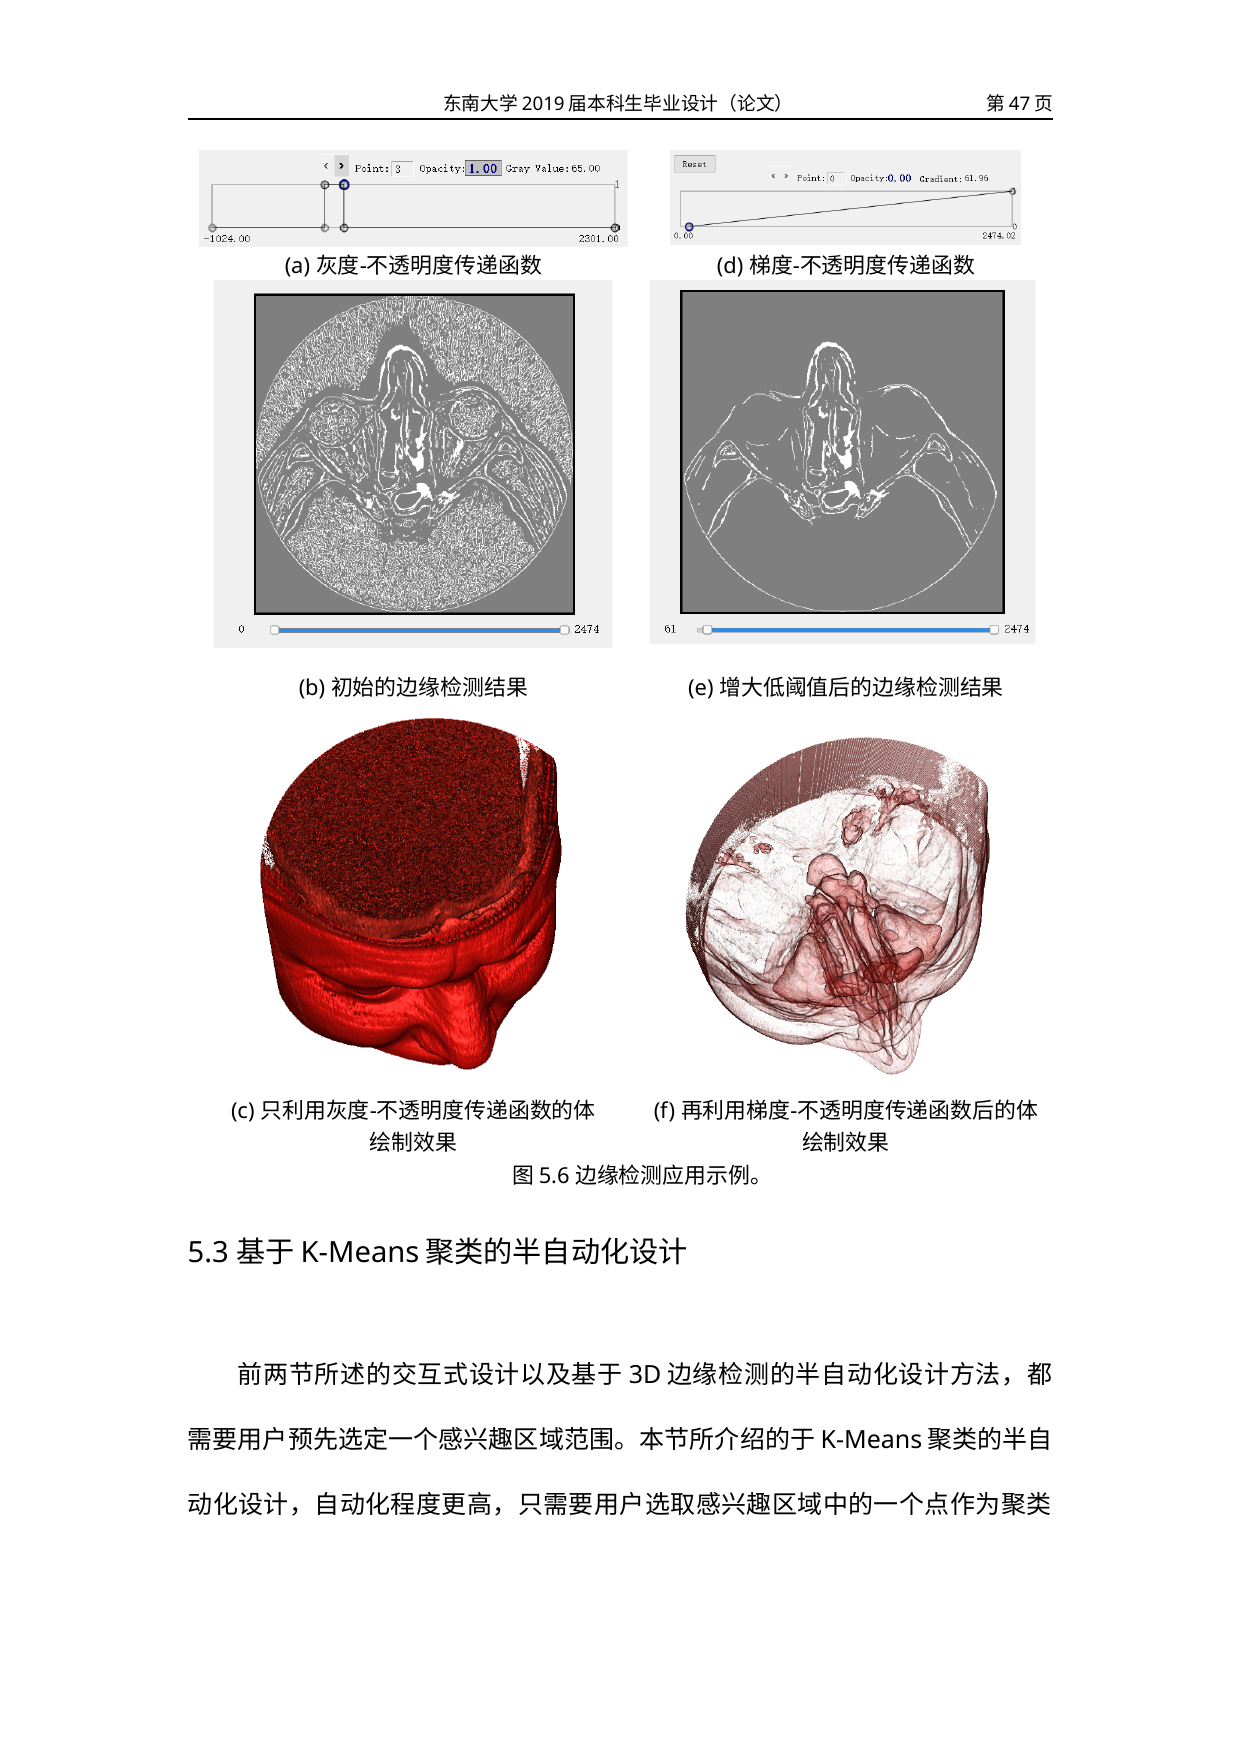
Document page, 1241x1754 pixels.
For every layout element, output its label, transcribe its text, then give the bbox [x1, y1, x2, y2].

picture [219, 702, 607, 1089]
picture [670, 150, 1022, 245]
picture [198, 150, 628, 247]
subtitle 5.3 基于K-Means聚类的半自动化设计 [187, 1217, 1053, 1282]
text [187, 1340, 1053, 1535]
table_cell (b) 初始的边缘检测结果 [188, 280, 638, 702]
table_header (a) 灰度-不透明度传递函数 [188, 150, 638, 280]
picture [213, 280, 613, 648]
table_cell (f) 再利用梯度-不透明度传递函数后的体绘制效果 [639, 703, 1053, 1157]
text 图5.6 边缘检测应用示例。 [187, 1157, 1053, 1190]
table_cell (c) 只利用灰度-不透明度传递函数的体 绘制效果 [188, 703, 638, 1157]
picture [649, 280, 1036, 644]
table_cell (e) 增大低阈值后的边缘检测结果 [639, 280, 1053, 702]
picture [649, 702, 1037, 1090]
table_header (d) 梯度-不透明度传递函数 [639, 150, 1053, 280]
